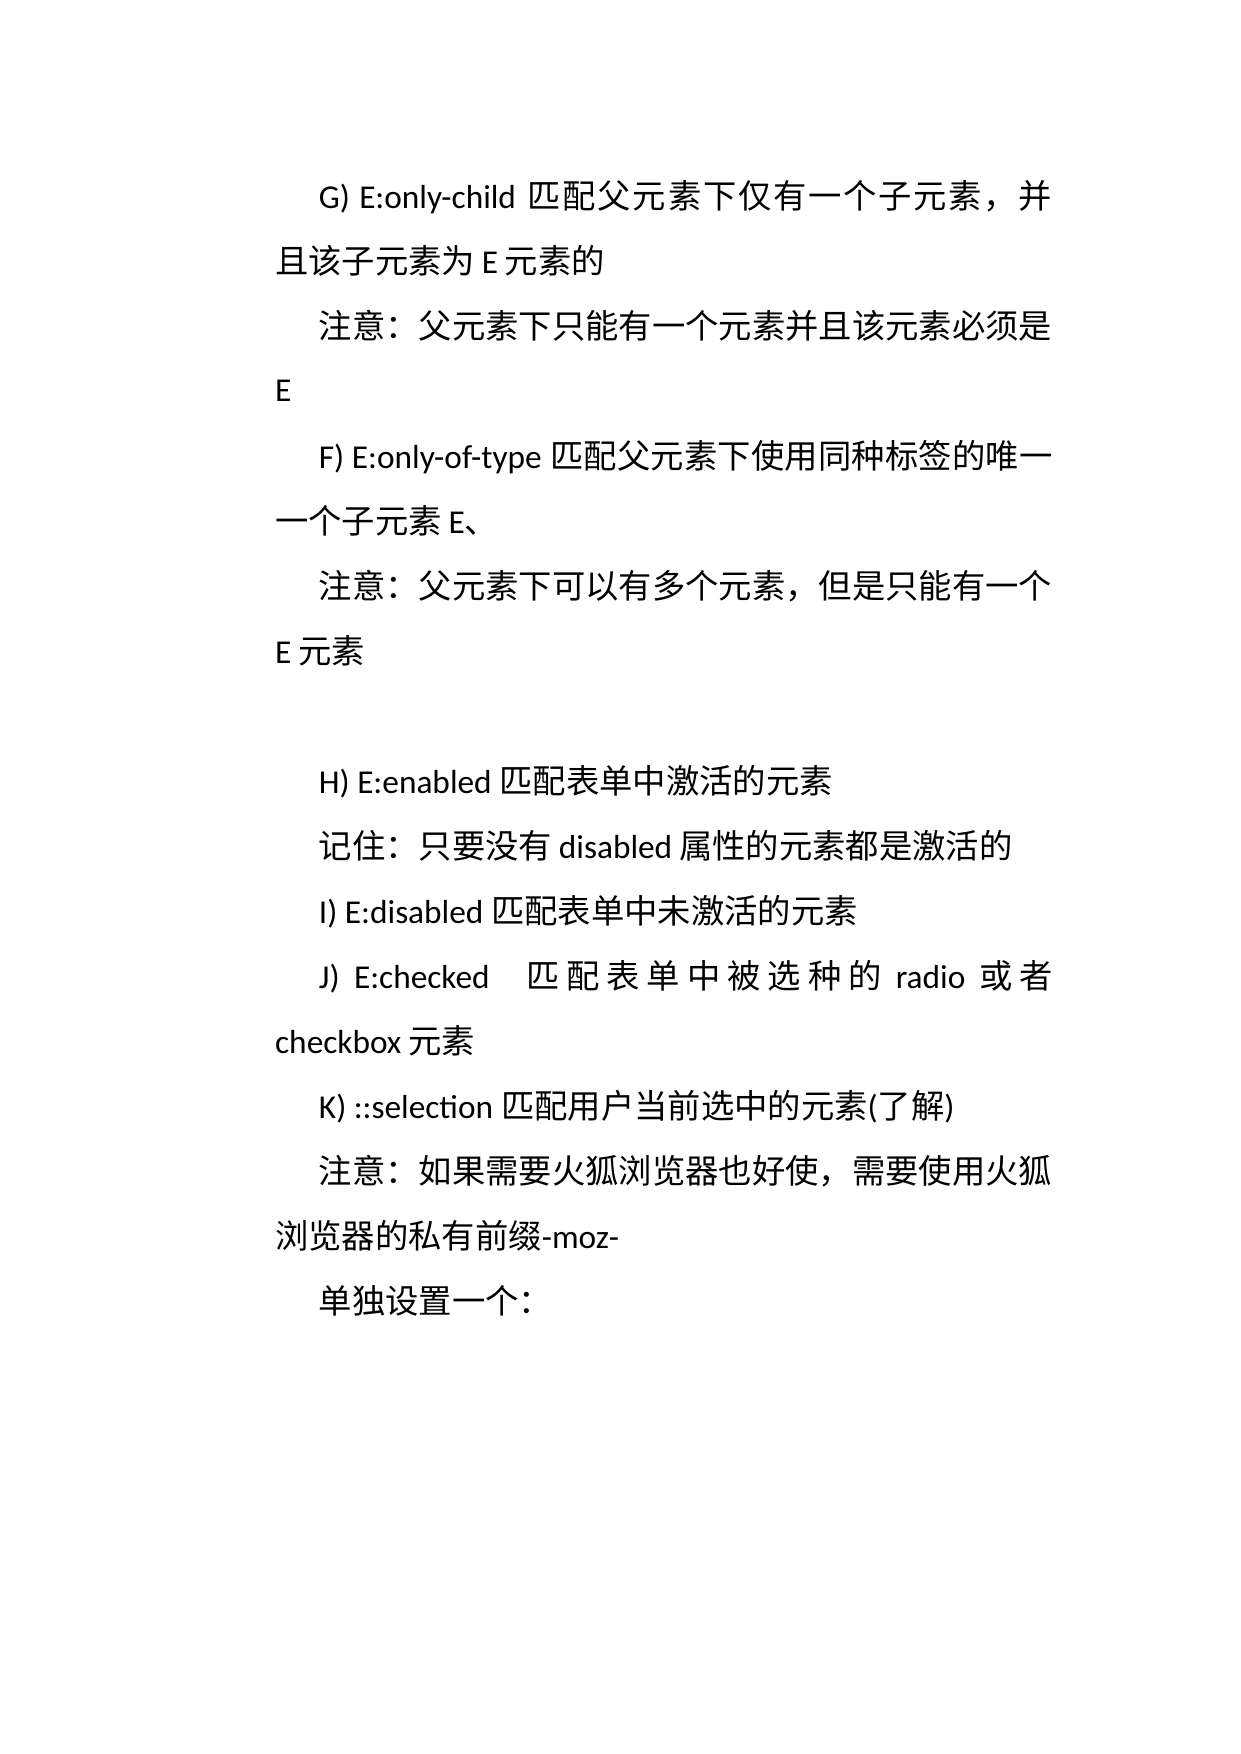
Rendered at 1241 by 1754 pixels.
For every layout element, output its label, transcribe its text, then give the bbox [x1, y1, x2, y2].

text H) E:enabled 匹配表单中激活的元素 [275, 747, 1053, 812]
text J) E:checked 匹配表单中被选种的radio或者checkbox元素 [275, 942, 1053, 1072]
text 记住：只要没有disabled属性的元素都是激活的 [275, 812, 1053, 877]
text 注意：父元素下只能有一个元素并且该元素必须是E [275, 292, 1053, 422]
text K) ::selection 匹配用户当前选中的元素(了解) [275, 1072, 1053, 1137]
text I) E:disabled 匹配表单中未激活的元素 [275, 877, 1053, 942]
text F) E:only-of-type 匹配父元素下使用同种标签的唯一一个子元素E、 [275, 422, 1053, 552]
text 单独设置一个： [275, 1267, 1053, 1332]
text 注意：父元素下可以有多个元素，但是只能有一个E元素 [275, 552, 1053, 682]
text G) E:only-child 匹配父元素下仅有一个子元素，并且该子元素为E元素的 [275, 162, 1053, 292]
text 注意：如果需要火狐浏览器也好使，需要使用火狐浏览器的私有前缀-moz- [275, 1137, 1053, 1267]
